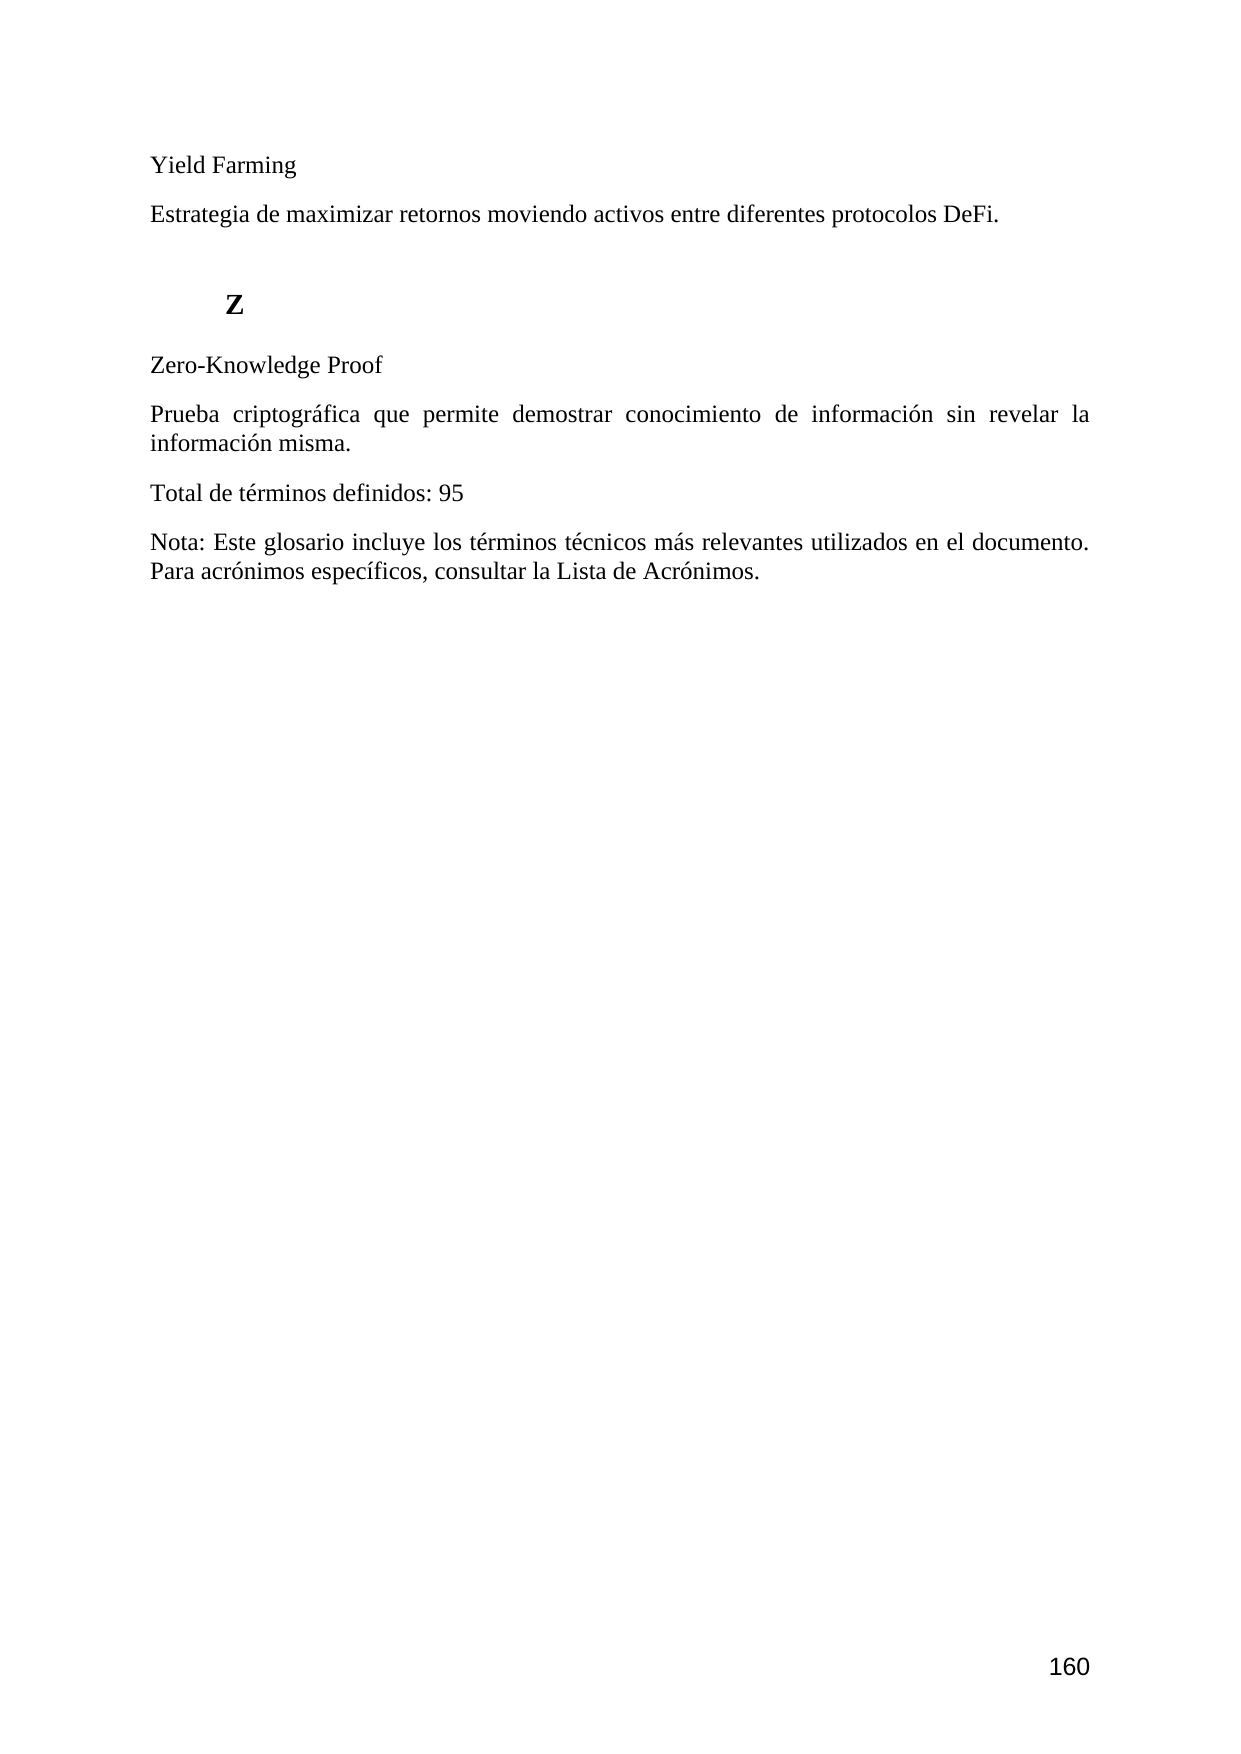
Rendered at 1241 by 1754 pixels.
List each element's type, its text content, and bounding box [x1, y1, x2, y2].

text Total de términos definidos: 95 [150, 478, 1090, 506]
text Prueba criptográfica que permite demostrar conocimiento de información sin revelar la información misma. [150, 399, 1090, 457]
text Estrategia de maximizar retornos moviendo activos entre diferentes protocolos DeFi. [150, 199, 1090, 228]
text Nota: Este glosario incluye los términos técnicos más relevantes utilizados en el documento. Para acrónimos específicos, consultar la Lista de Acrónimos. [150, 527, 1090, 584]
text Zero-Knowledge Proof [150, 350, 1090, 379]
text Z [225, 287, 1090, 321]
text Yield Farming [150, 150, 1090, 179]
